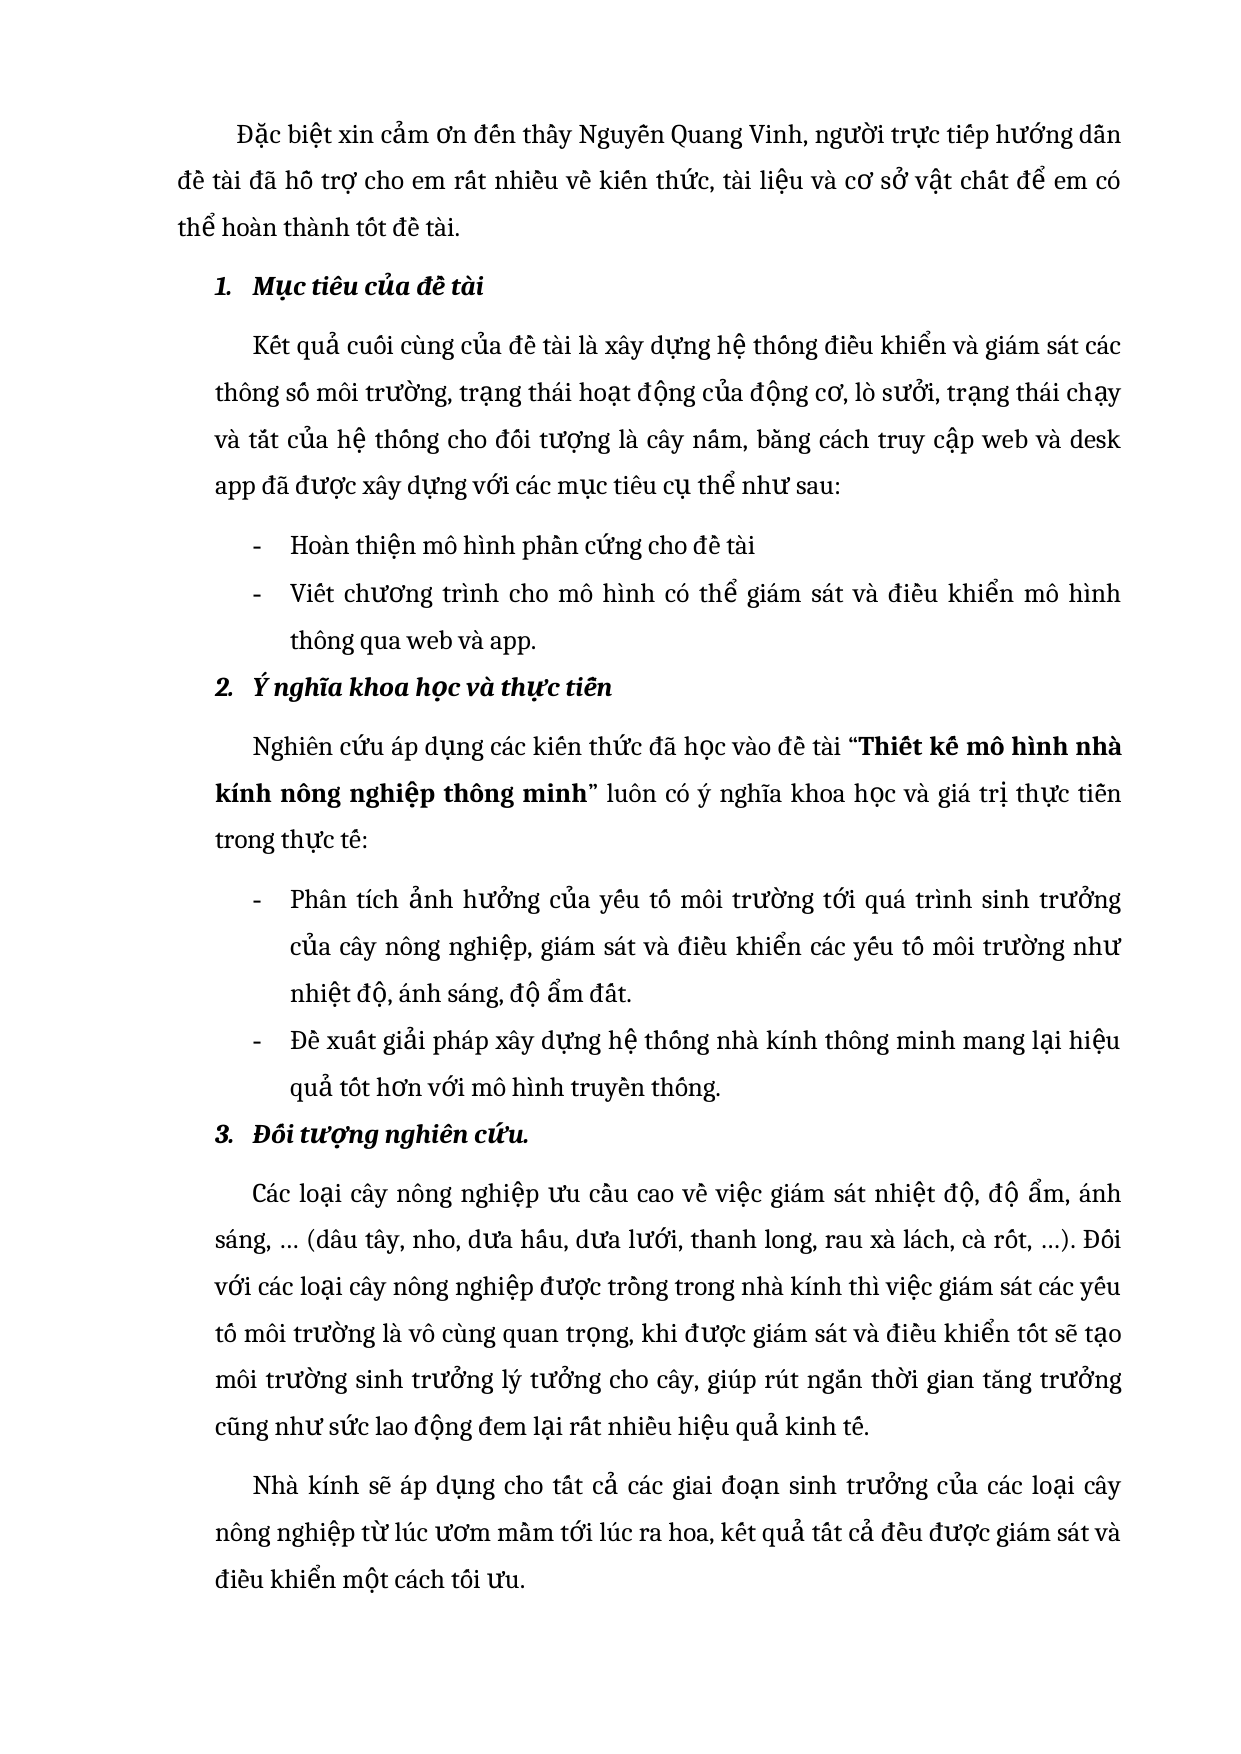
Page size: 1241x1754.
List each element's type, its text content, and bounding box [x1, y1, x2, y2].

list Mục tiêu của đề tài [215, 271, 1122, 302]
list Hoàn thiện mô hình phần cứng cho đề tài [252, 529, 1122, 562]
text Kết quả cuối cùng của đề tài là xây dựng hệ thống điều khiển và giám sát các thông số môi trường, trạng thái hoạt động của động cơ, lò sưởi, trạng thái chạy và tắt của hệ thống cho đối tượng là cây nấm, bằng cách truy cập web và desk app đã được xây dựng với các mục tiêu cụ thể như sau: [215, 330, 1122, 501]
list Viết chương trình cho mô hình có thể giám sát và điều khiển mô hình thông qua web và app. [252, 578, 1122, 656]
list Đề xuất giải pháp xây dựng hệ thống nhà kính thông minh mang lại hiệu quả tốt hơn với mô hình truyền thống. [252, 1024, 1122, 1103]
text Các loại cây nông nghiệp ưu cầu cao về việc giám sát nhiệt độ, độ ẩm, ánh sáng, … (dâu tây, nho, dưa hấu, dưa lưới, thanh long, rau xà lách, cà rốt, …). Đối với các loại cây nông nghiệp được trồng trong nhà kính thì việc giám sát các yếu tố môi trường là vô cùng quan trọng, khi được giám sát và điều khiển tốt sẽ tạo môi trường sinh trưởng lý tưởng cho cây, giúp rút ngắn thời gian tăng trưởng cũng như sức lao động đem lại rất nhiều hiệu quả kinh tế. [215, 1178, 1122, 1442]
list Phân tích ảnh hưởng của yếu tố môi trường tới quá trình sinh trưởng của cây nông nghiệp, giám sát và điều khiển các yếu tố môi trường như nhiệt độ, ánh sáng, độ ẩm đất. [252, 883, 1122, 1009]
text Đặc biệt xin cảm ơn đến thầy Nguyễn Quang Vinh, người trực tiếp hướng dẫn đề tài đã hỗ trợ cho em rất nhiều về kiến thức, tài liệu và cơ sở vật chất để em có thể hoàn thành tốt đề tài. [177, 119, 1122, 243]
text Nghiên cứu áp dụng các kiến thức đã học vào đề tài “Thiết kế mô hình nhà kính nông nghiệp thông minh” luôn có ý nghĩa khoa học và giá trị thực tiễn trong thực tế: [215, 731, 1122, 856]
text Nhà kính sẽ áp dụng cho tất cả các giai đoạn sinh trưởng của các loại cây nông nghiệp từ lúc ươm mầm tới lúc ra hoa, kết quả tất cả đều được giám sát và điều khiển một cách tối ưu. [215, 1470, 1122, 1595]
list Ý nghĩa khoa học và thực tiễn [215, 672, 1122, 703]
list Đối tượng nghiên cứu. [215, 1119, 1122, 1150]
